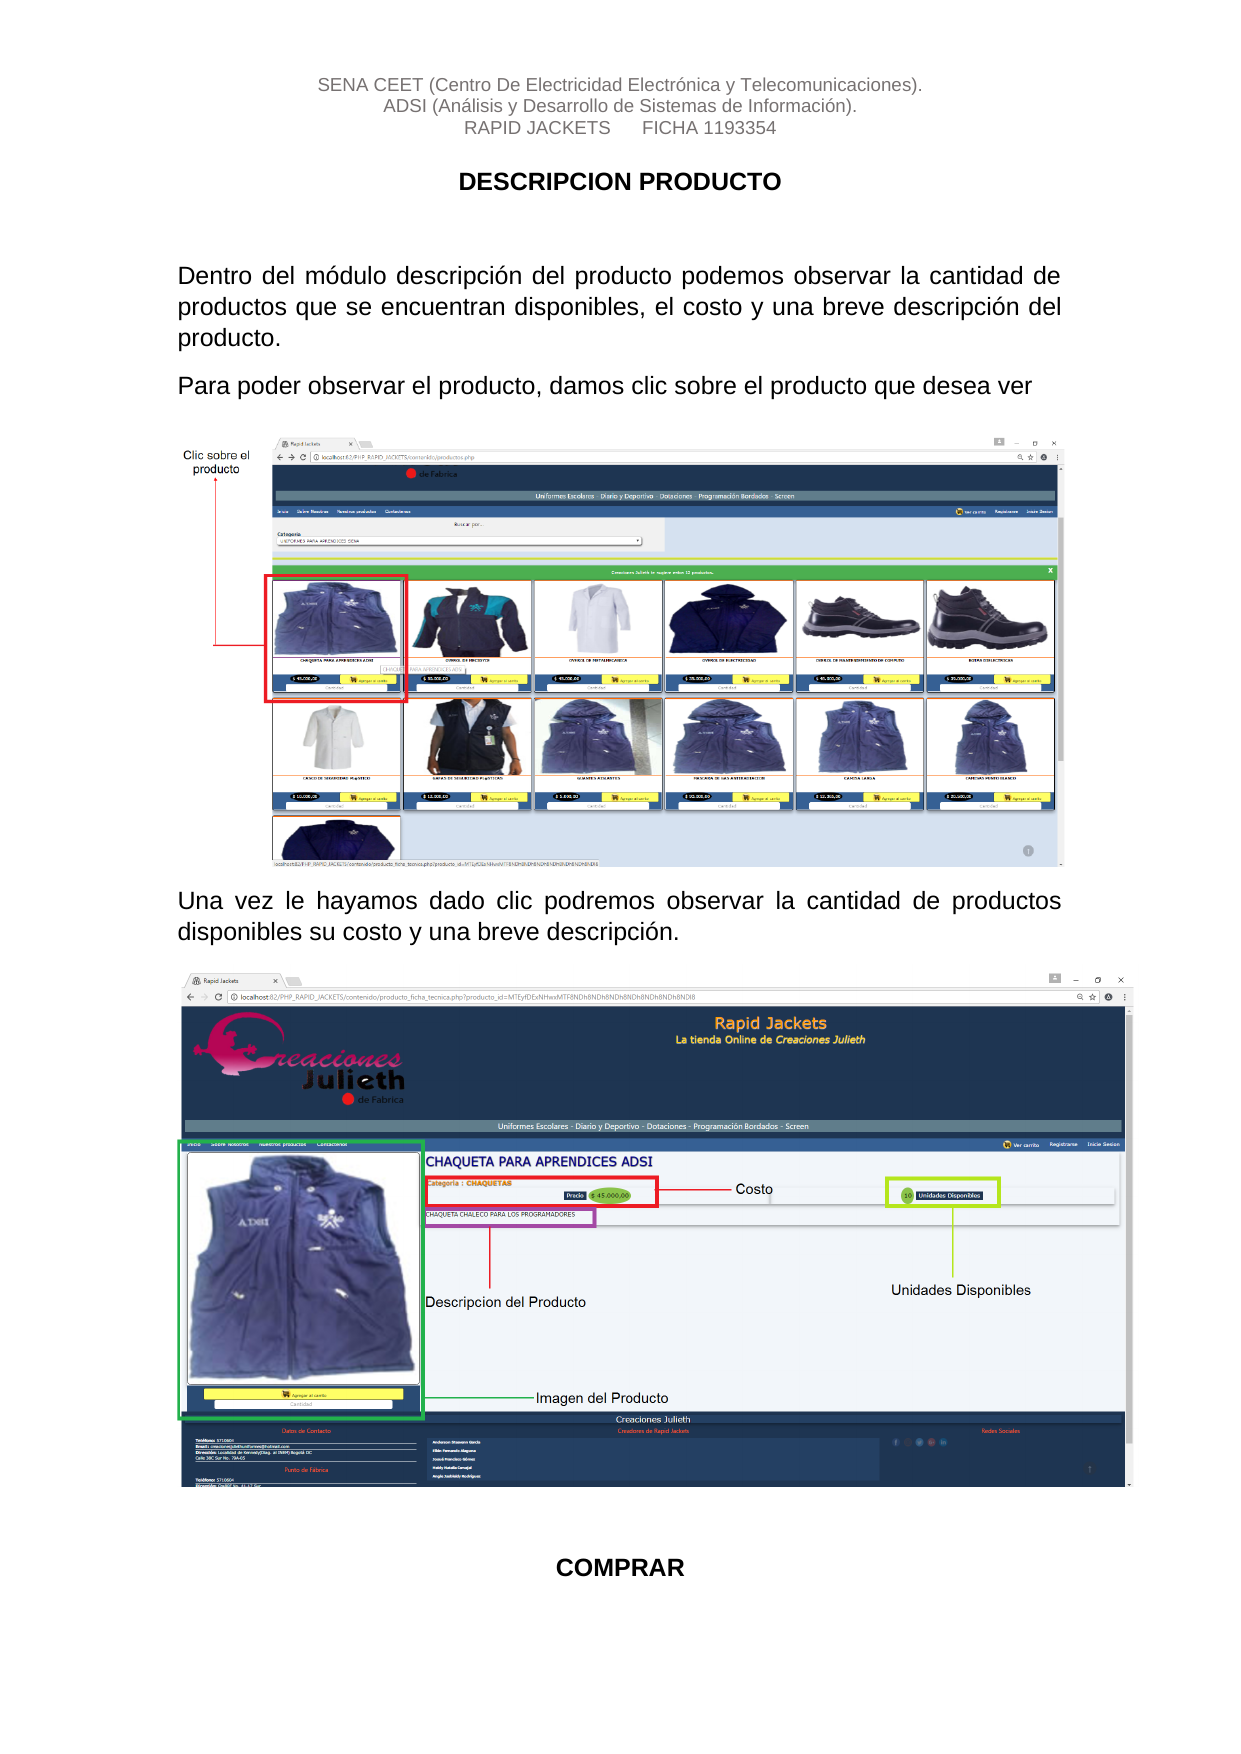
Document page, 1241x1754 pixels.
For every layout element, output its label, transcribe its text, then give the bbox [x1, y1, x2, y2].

picture [177, 964, 1139, 1487]
picture [177, 418, 1074, 867]
text Para poder observar el producto, damos clic sobre el producto que desea ver [177, 371, 1063, 399]
text DESCRIPCION PRODUCTO [177, 166, 1063, 195]
text Una vez le hayamos dado clic podremos observar la cantidad de productos disponibles su costo y una breve descripción. [177, 886, 1063, 946]
text Dentro del módulo descripción del producto podemos observar la cantidad de productos que se encuentran disponibles, el costo y una breve descripción del producto. [177, 261, 1063, 352]
text COMPRAR [177, 1553, 1063, 1582]
